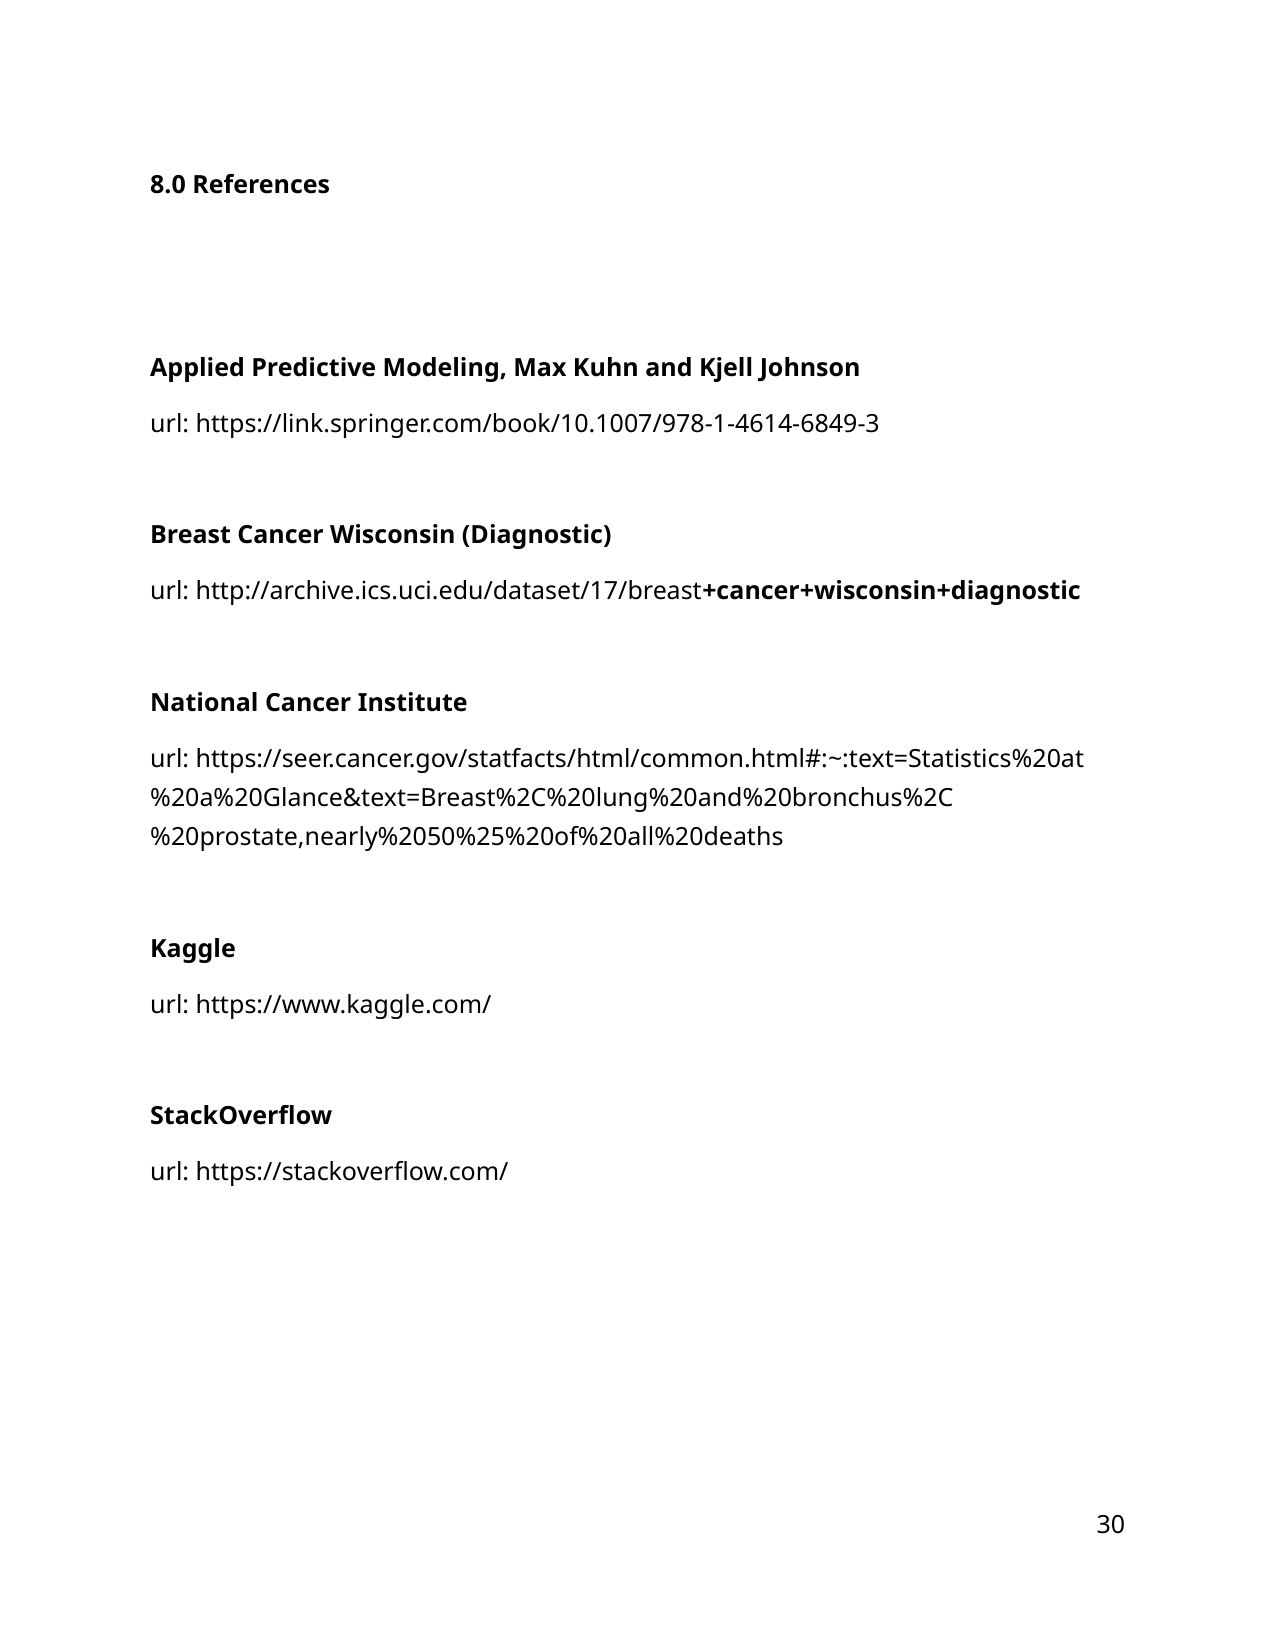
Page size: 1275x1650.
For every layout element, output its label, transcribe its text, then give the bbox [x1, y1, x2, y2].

text StackOverflow [150, 1098, 1125, 1132]
text url: https://seer.cancer.gov/statfacts/html/common.html#:~:text=Statistics%20at%20a%20Glance&text=Breast%2C%20lung%20and%20bronchus%2C%20prostate,nearly%2050%25%20of%20all%20deaths [150, 740, 1125, 853]
text National Cancer Institute [150, 684, 1125, 719]
text Kaggle [150, 930, 1125, 964]
text Breast Cancer Wisconsin (Diagnostic) [150, 517, 1125, 551]
subtitle 8.0 References [150, 167, 1125, 201]
text Applied Predictive Modeling, Max Kuhn and Kjell Johnson [150, 349, 1125, 384]
text url: http://archive.ics.uci.edu/dataset/17/breast+cancer+wisconsin+diagnostic [150, 573, 1125, 607]
text url: https://link.springer.com/book/10.1007/978-1-4614-6849-3 [150, 405, 1125, 439]
text url: https://stackoverflow.com/ [150, 1154, 1125, 1188]
text url: https://www.kaggle.com/ [150, 986, 1125, 1020]
